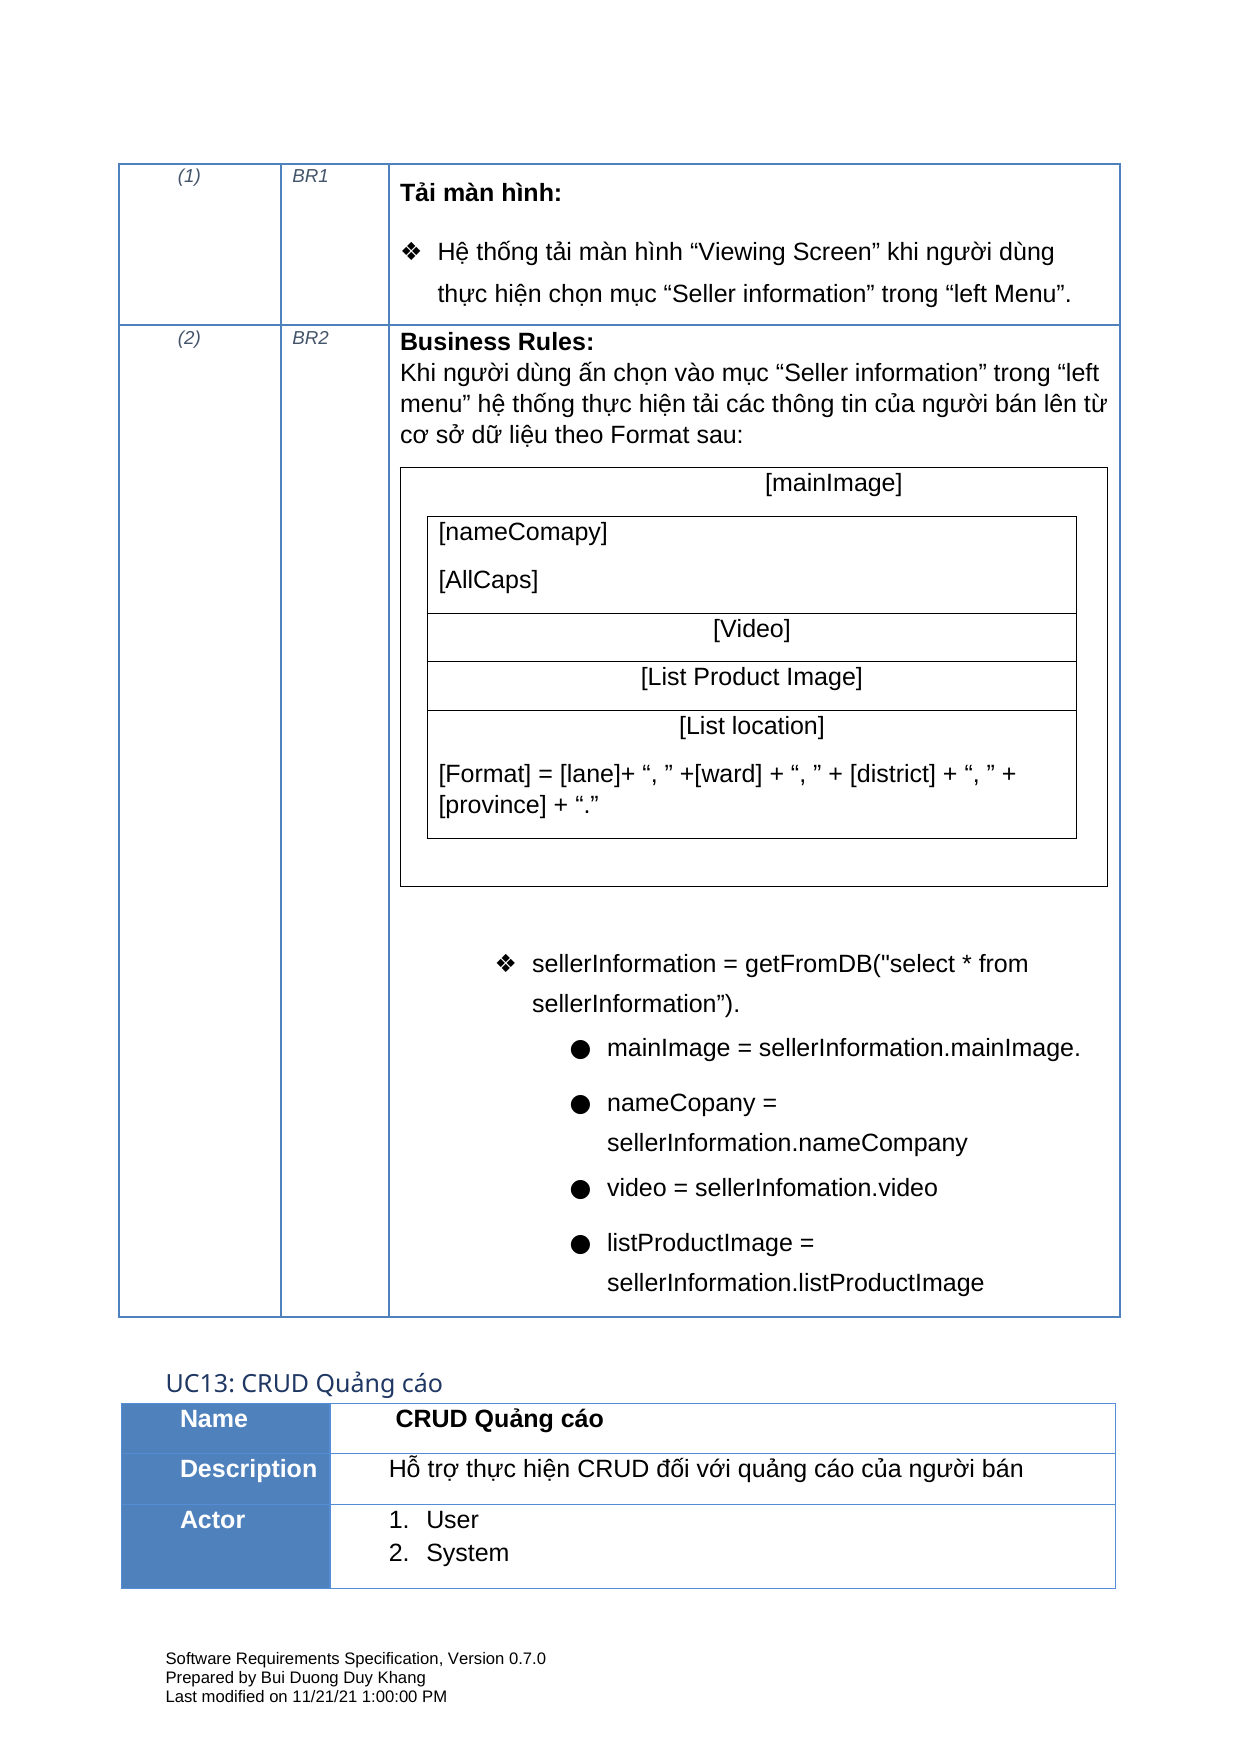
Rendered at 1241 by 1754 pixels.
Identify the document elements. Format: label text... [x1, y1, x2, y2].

table_cell Actor [122, 1505, 329, 1588]
subtitle UC13: CRUD Quảng cáo [118, 1366, 1122, 1400]
table_cell (2) [120, 326, 280, 1316]
table_cell User System [331, 1505, 1115, 1588]
table_cell BR1 [282, 165, 388, 324]
table_header CRUD Quảng cáo [331, 1404, 1115, 1453]
table_cell BR2 [282, 326, 388, 1316]
table_cell Hỗ trợ thực hiện CRUD đối với quảng cáo của người bán [331, 1454, 1115, 1504]
table_cell Description [122, 1454, 329, 1504]
table_cell (1) [120, 165, 280, 324]
table_cell Business Rules: Khi người dùng ấn chọn vào mục “Seller information” trong “left menu” hệ thống thực hiện tải các thông tin của người bán lên từ cơ sở dữ liệu theo Format sau: sellerInformation = getFromDB("select * from sellerInformation”). mainImage = sellerInformation.mainImage. nameCopany = sellerInformation.nameCompany video = sellerInfomation.video listProductImage = sellerInformation.listProductImage [390, 326, 1119, 1316]
table_header Name [122, 1404, 329, 1453]
table_cell Tải màn hình: Hệ thống tải màn hình “Viewing Screen” khi người dùng thực hiện chọn mục “Seller information” trong “left Menu”. [390, 165, 1119, 324]
